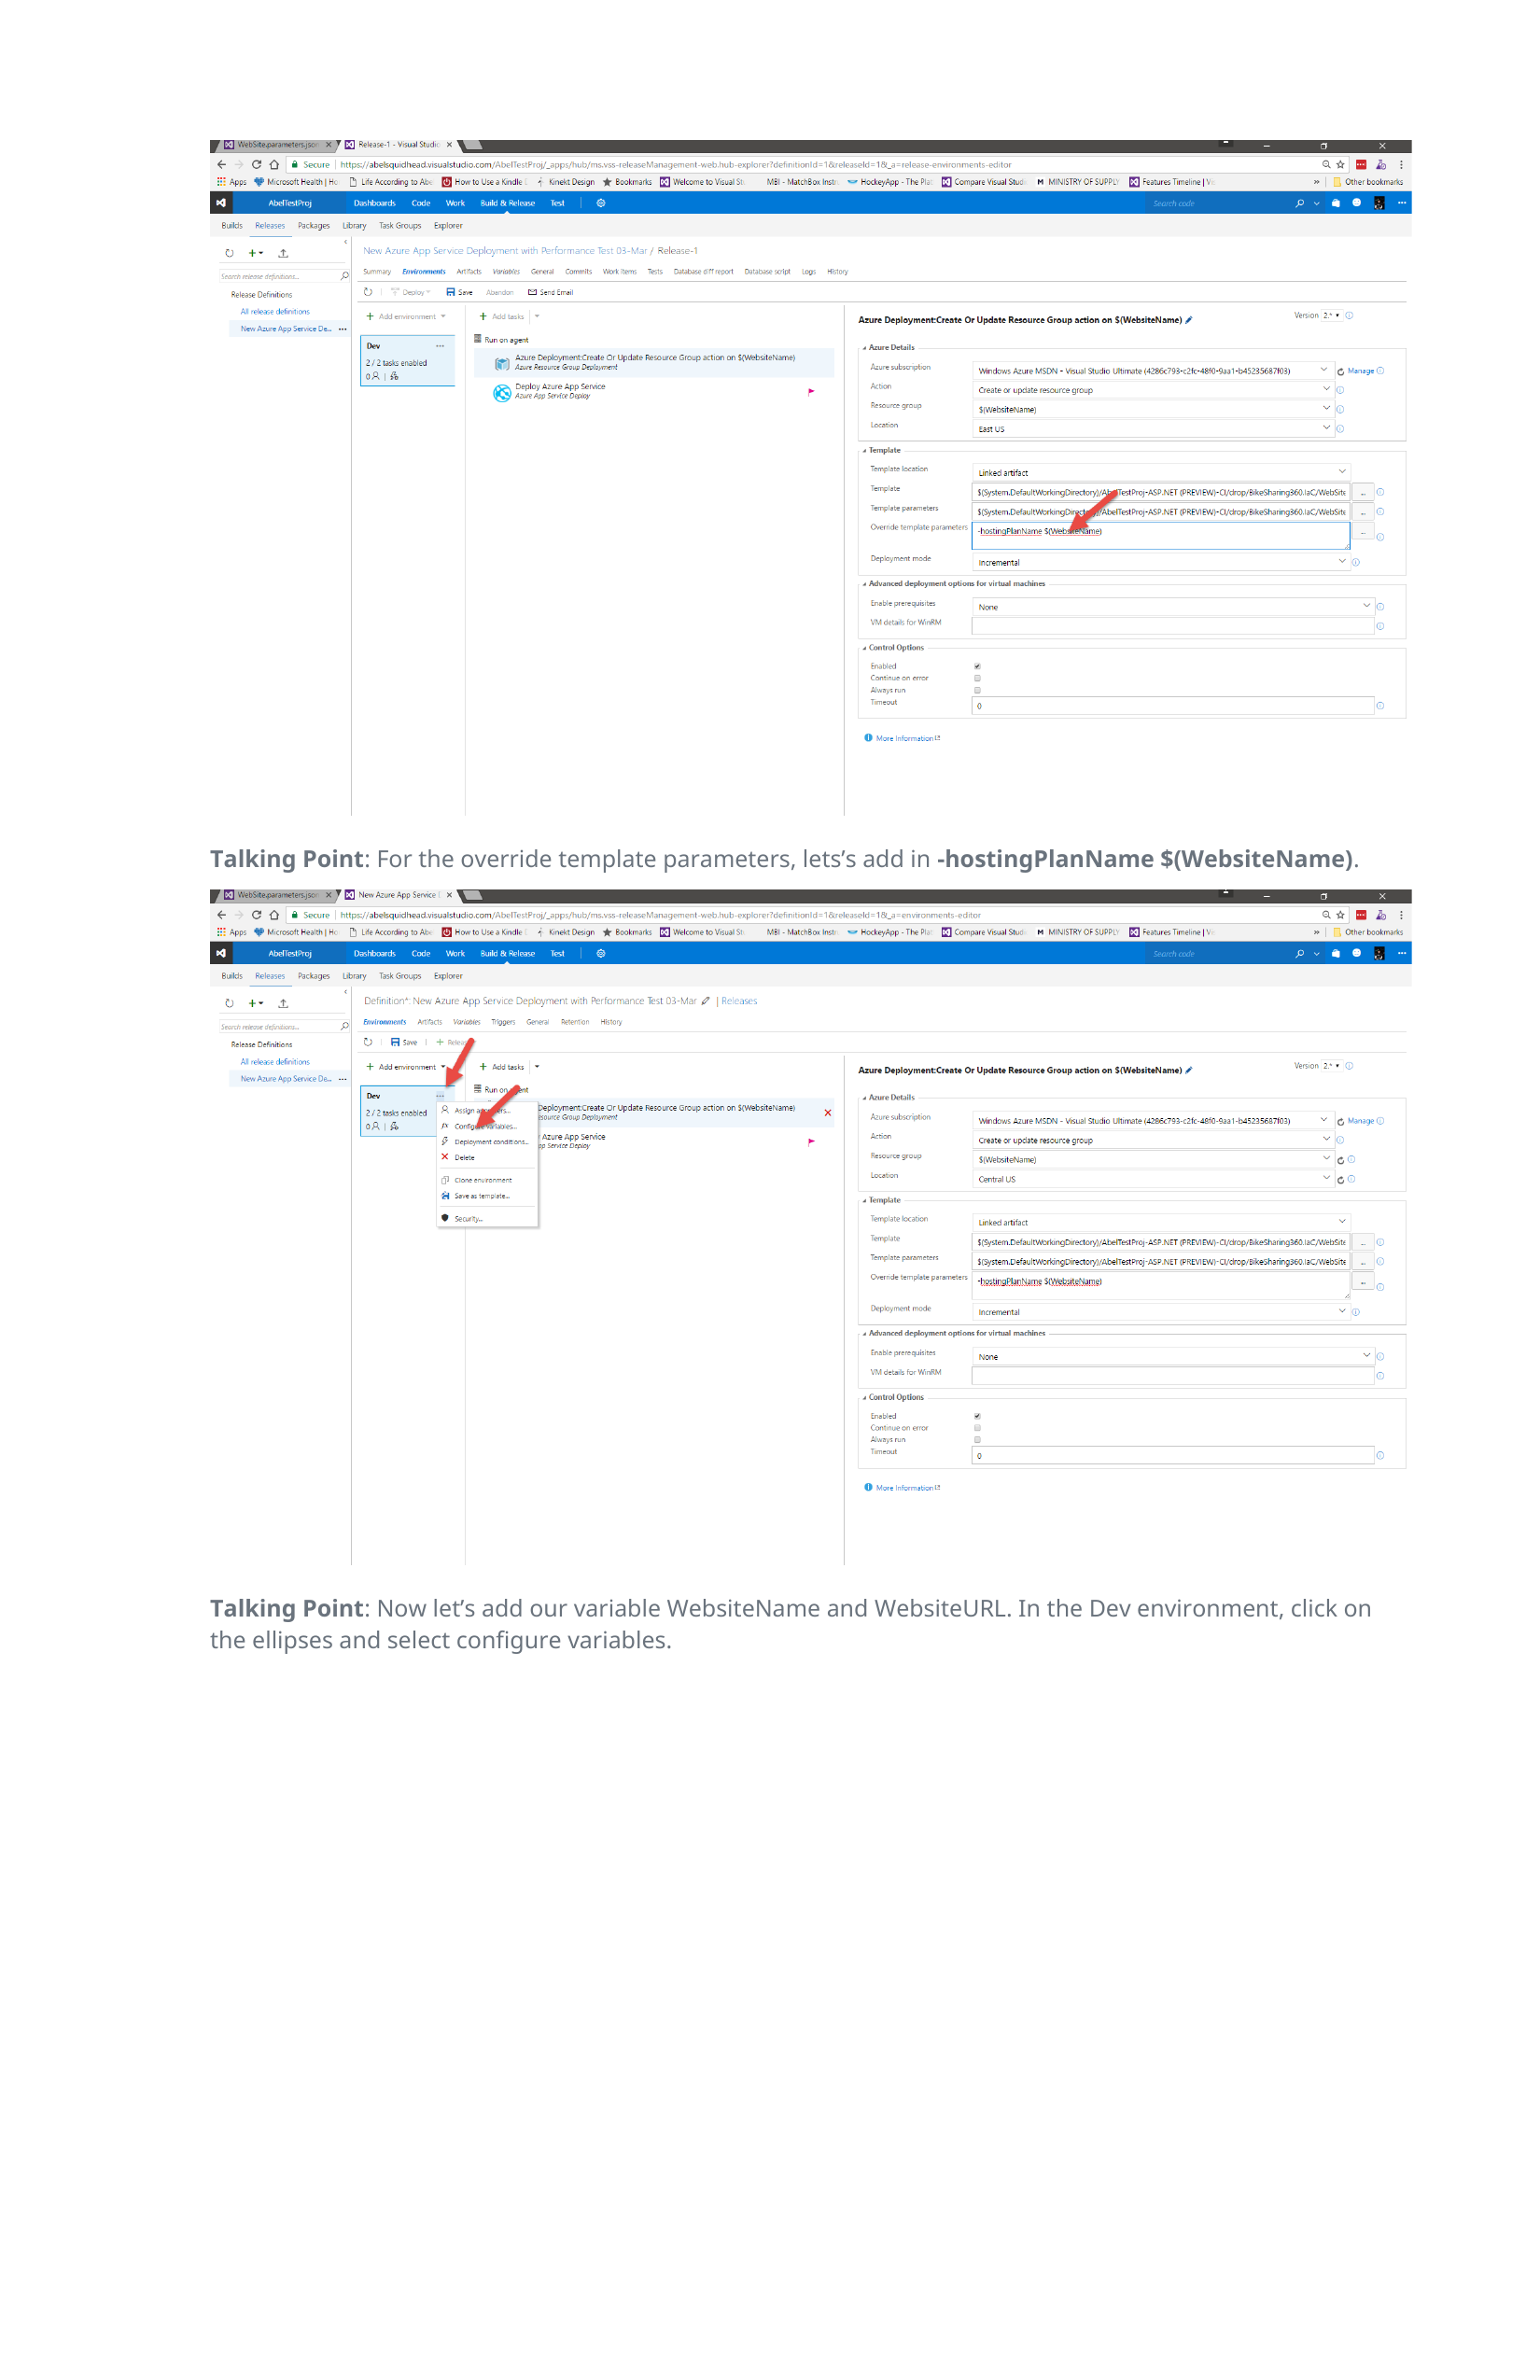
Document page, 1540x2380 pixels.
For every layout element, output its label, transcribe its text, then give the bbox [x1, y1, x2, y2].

text Talking Point: Now let’s add our variable WebsiteName and WebsiteURL. In the Dev environment, click on the ellipses and select configure variables. [210, 1592, 1400, 1656]
picture [210, 889, 1412, 1565]
text Talking Point: For the override template parameters, lets’s add in -hostingPlanName $(WebsiteName). [210, 843, 1400, 875]
picture [210, 140, 1412, 816]
